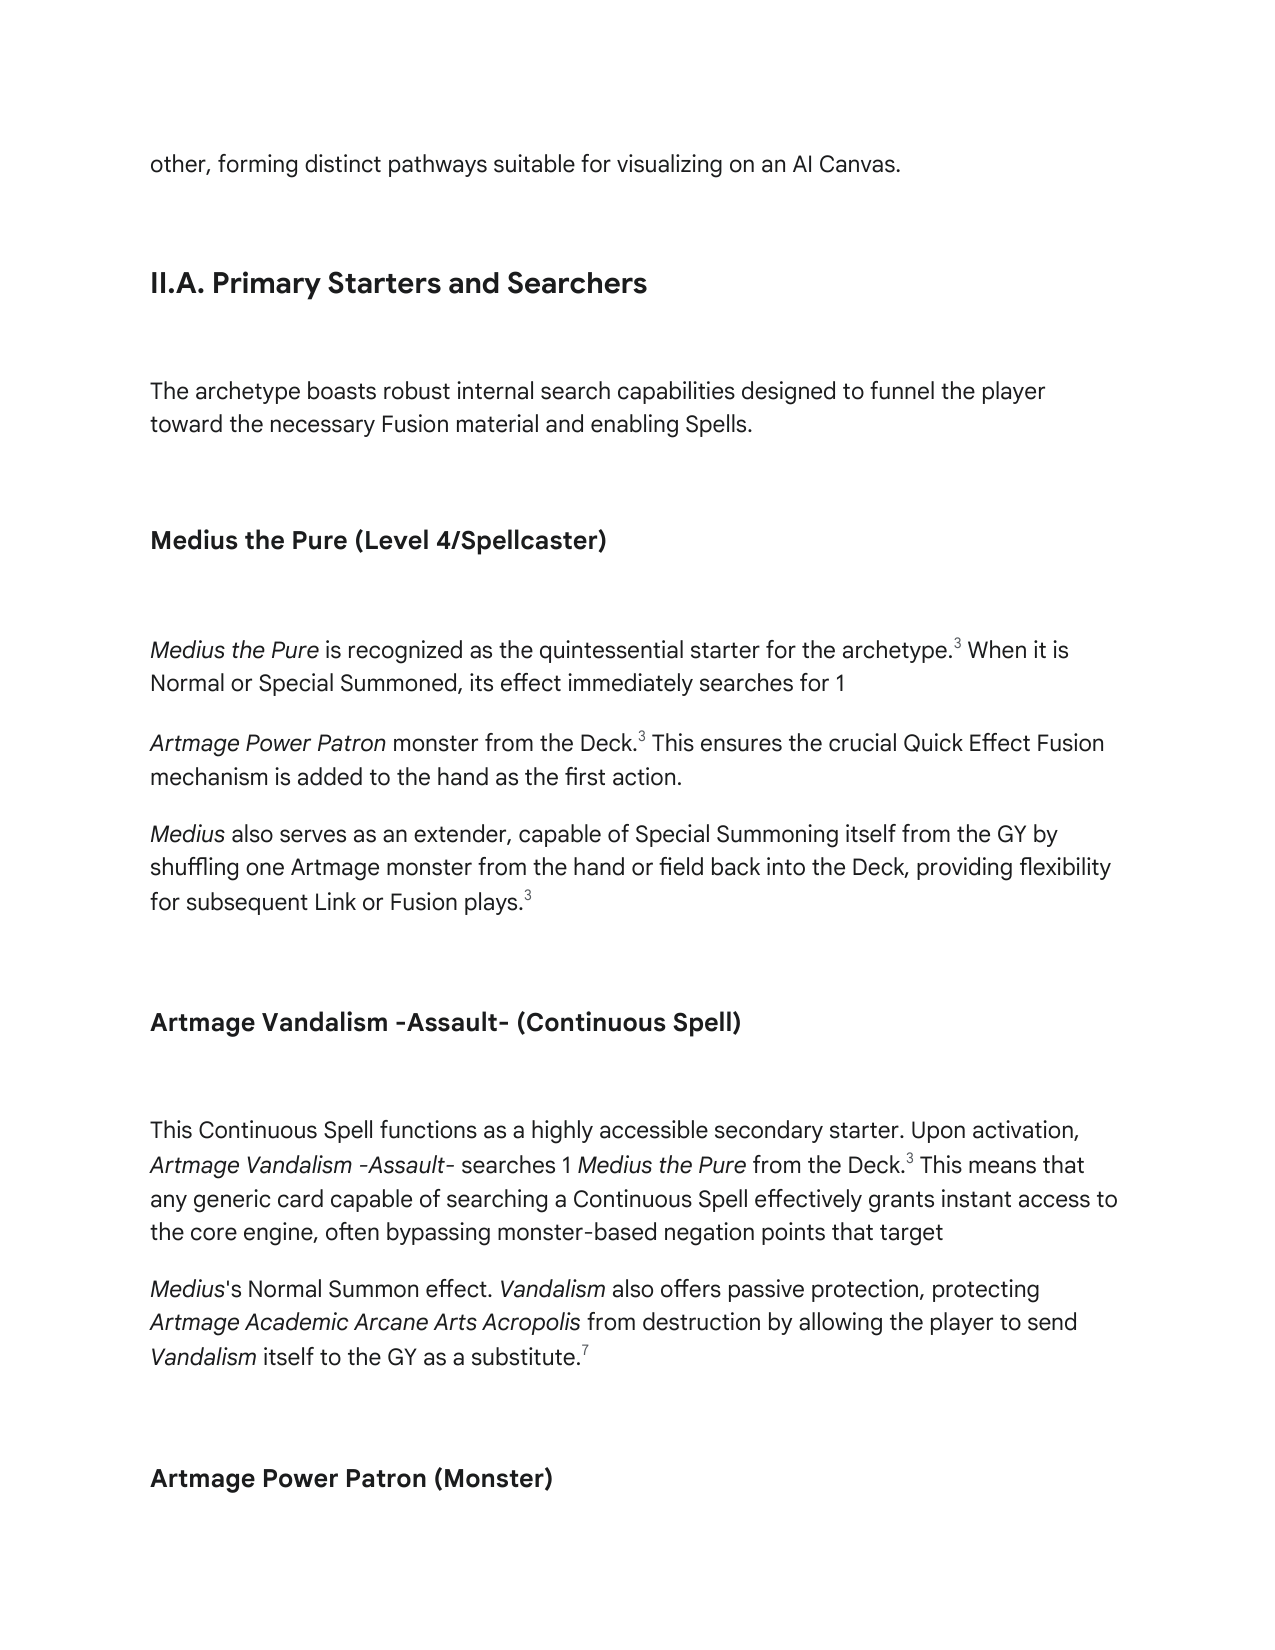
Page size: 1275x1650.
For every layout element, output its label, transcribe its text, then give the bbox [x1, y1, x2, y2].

text Artmage Power Patron monster from the Deck.3 This ensures the crucial Quick Effect Fusion mechanism is added to the hand as the first action. [150, 727, 1125, 791]
subtitle Artmage Vandalism -Assault- (Continuous Spell) [150, 1008, 1125, 1039]
subtitle Artmage Power Patron (Monster) [150, 1463, 1125, 1494]
subtitle II.A. Primary Starters and Searchers [150, 265, 1125, 302]
text The archetype boasts robust internal search capabilities designed to funnel the player toward the necessary Fusion material and enabling Spells. [150, 377, 1125, 439]
text Medius the Pure is recognized as the quintessential starter for the archetype.3 When it is Normal or Special Summoned, its effect immediately searches for 1 [150, 634, 1125, 698]
text This Continuous Spell functions as a highly accessible secondary starter. Upon activation, Artmage Vandalism -Assault- searches 1 Medius the Pure from the Deck.3 This means that any generic card capable of searching a Continuous Spell effectively grants instant access to the core engine, often bypassing monster-based negation points that target [150, 1117, 1125, 1247]
text Medius's Normal Summon effect. Vandalism also offers passive protection, protecting Artmage Academic Arcane Arts Acropolis from destruction by allowing the player to send Vandalism itself to the GY as a substitute.7 [150, 1276, 1125, 1373]
subtitle Medius the Pure (Level 4/Spellcaster) [150, 525, 1125, 557]
text Medius also serves as an extender, capable of Special Summoning itself from the GY by shuffling one Artmage monster from the hand or field back into the Deck, providing flexibility for subsequent Link or Fusion plays.3 [150, 820, 1125, 918]
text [150, 150, 1125, 179]
